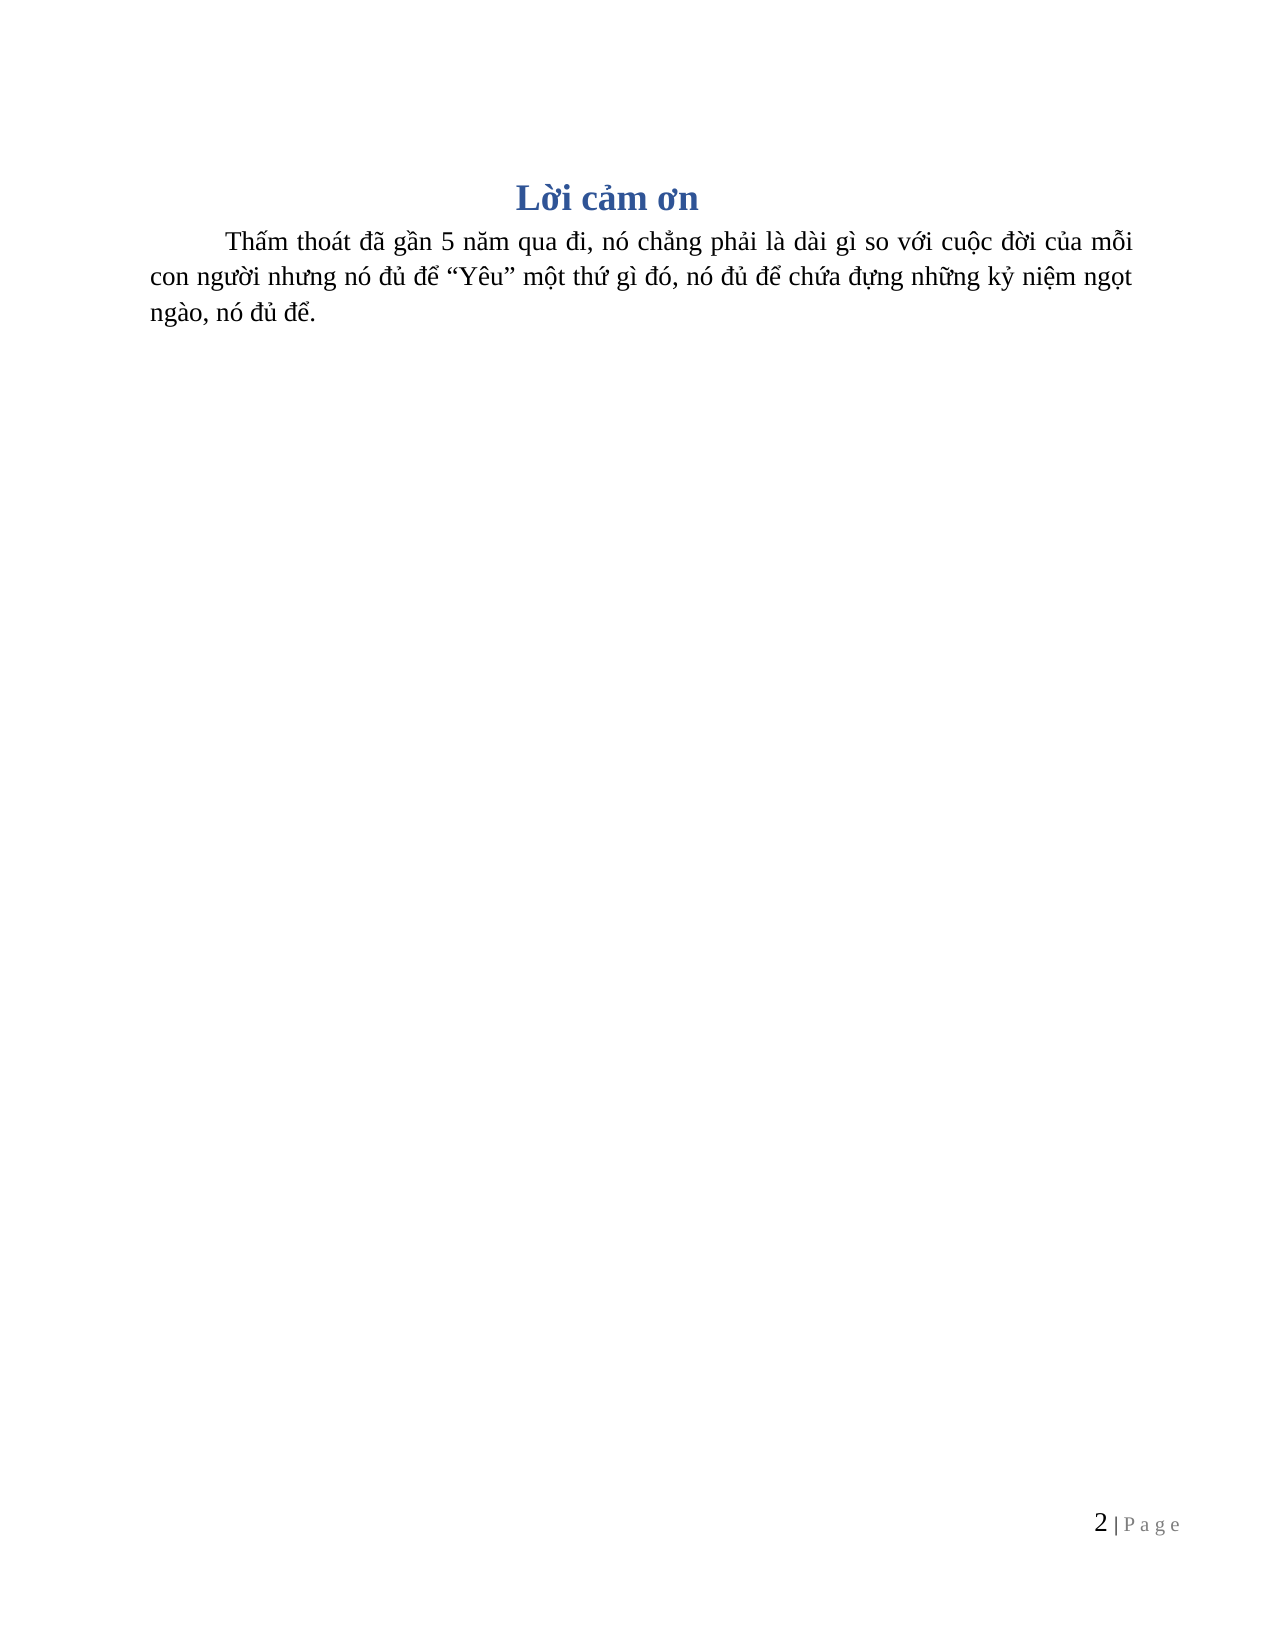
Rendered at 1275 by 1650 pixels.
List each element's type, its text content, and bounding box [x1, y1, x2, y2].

subtitle Lời cảm ơn [150, 175, 1134, 218]
text Thấm thoát đã gần 5 năm qua đi, nó chẳng phải là dài gì so với cuộc đời của mỗi con người nhưng nó đủ để “Yêu” một thứ gì đó, nó đủ để chứa đựng những kỷ niệm ngọt ngào, nó đủ để. [150, 224, 1134, 327]
